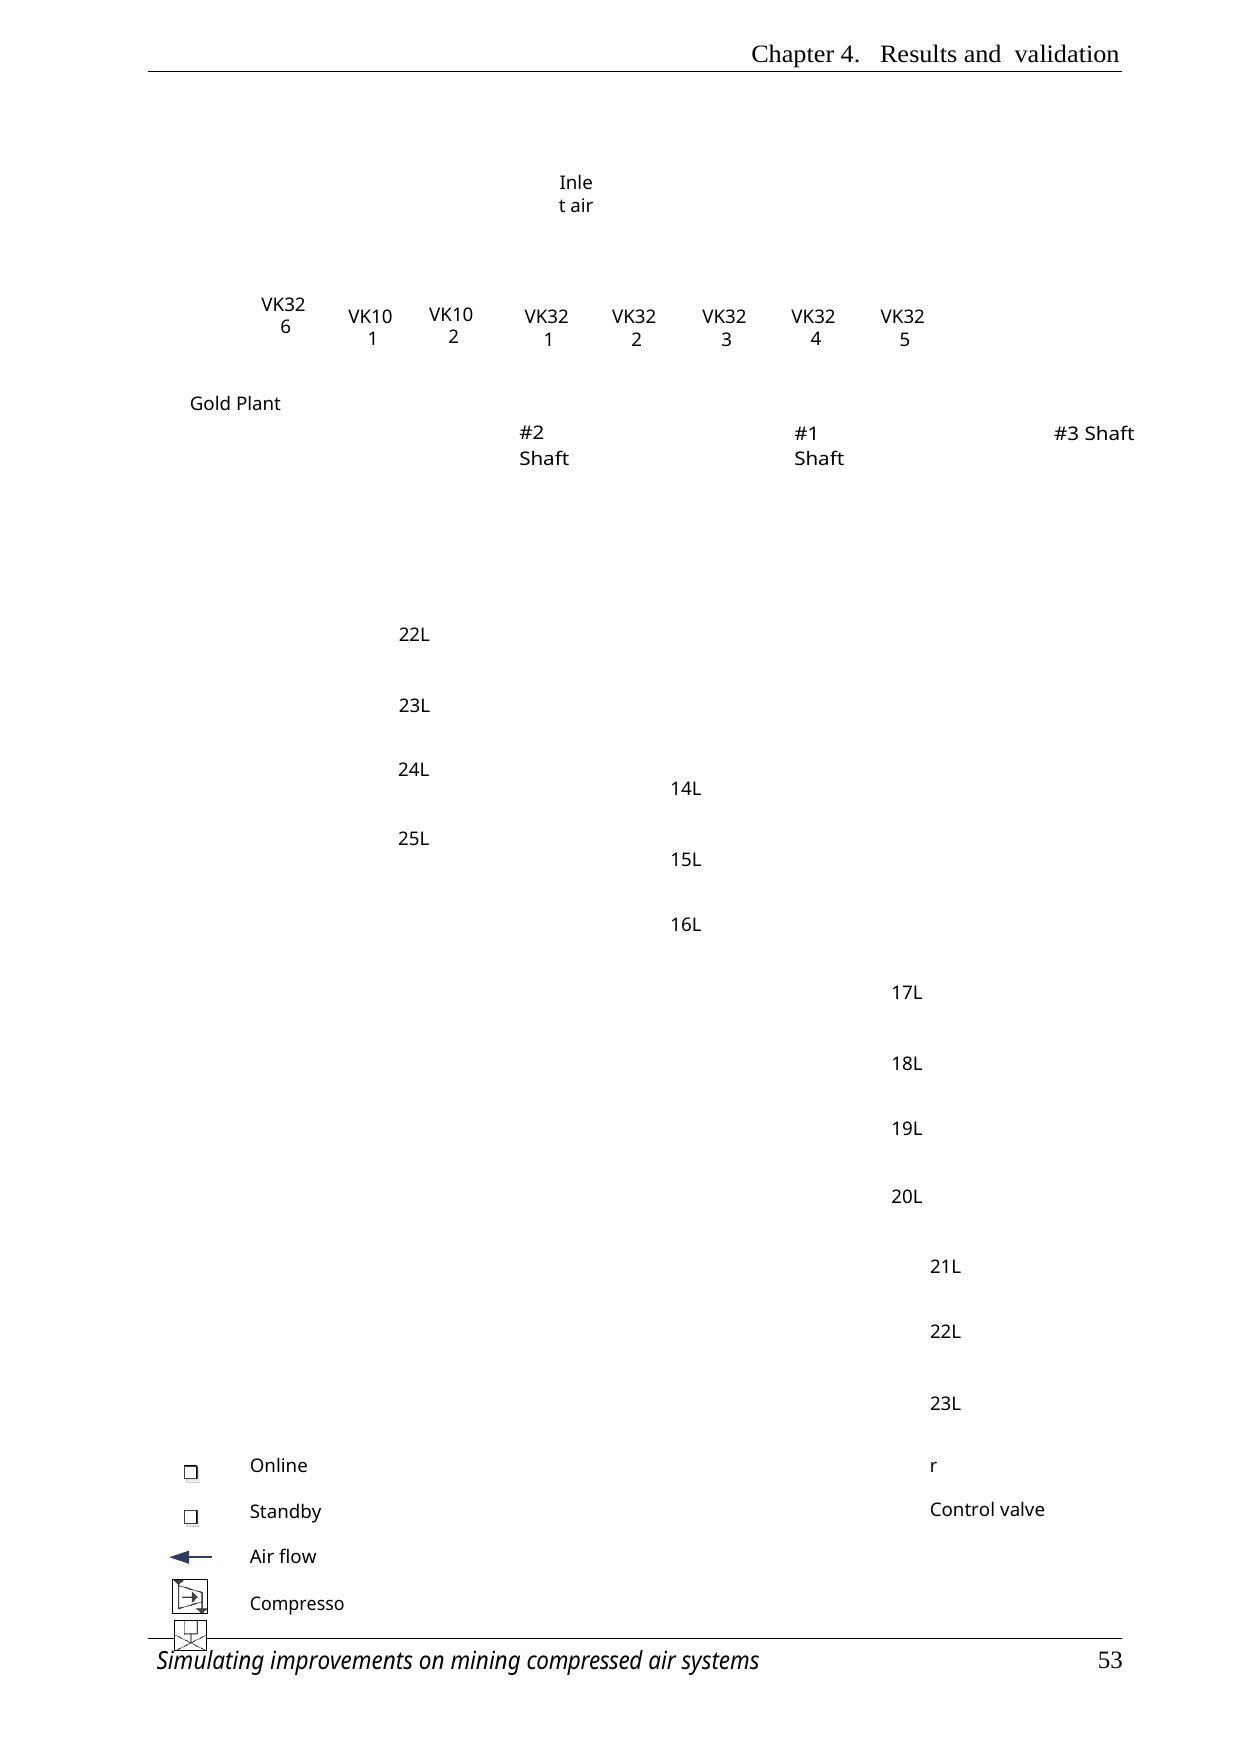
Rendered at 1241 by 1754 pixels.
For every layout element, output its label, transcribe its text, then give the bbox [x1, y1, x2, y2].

text #2 Shaft [519, 420, 594, 471]
text 24L [135, 757, 429, 782]
text 16L [670, 911, 1148, 937]
text VK32 2 [612, 305, 660, 351]
text 22L [135, 1318, 961, 1344]
text Online Standby Air flow Compressor [929, 1452, 1133, 1477]
text VK10 1 [348, 305, 396, 350]
text Inlet air [557, 172, 595, 217]
text Gold Plant [189, 390, 281, 416]
text 14L [670, 775, 1148, 801]
text VK32 4 [791, 305, 839, 350]
text Control valve [929, 1498, 1148, 1521]
text Online Standby Air flow Compressor [249, 1452, 346, 1615]
text 23L [135, 1390, 961, 1415]
text VK32 3 [702, 305, 750, 351]
text 20L [135, 1183, 922, 1209]
text VK32 5 [880, 306, 934, 351]
text VK32 6 [261, 293, 309, 338]
text VK32 1 [524, 306, 572, 351]
picture [173, 1580, 207, 1613]
text 22L [398, 621, 1148, 647]
text #3 Shaft [1054, 420, 1148, 445]
picture [185, 1467, 196, 1478]
picture [175, 1621, 206, 1650]
text 25L [135, 825, 429, 850]
text 17L [135, 979, 922, 1005]
text 19L [135, 1115, 922, 1141]
text 23L [399, 692, 1148, 718]
text VK10 2 [429, 303, 477, 348]
text 21L [135, 1253, 961, 1279]
text #1 Shaft [794, 420, 869, 471]
text 15L [670, 846, 1148, 872]
picture [185, 1511, 196, 1523]
text 18L [135, 1050, 922, 1076]
